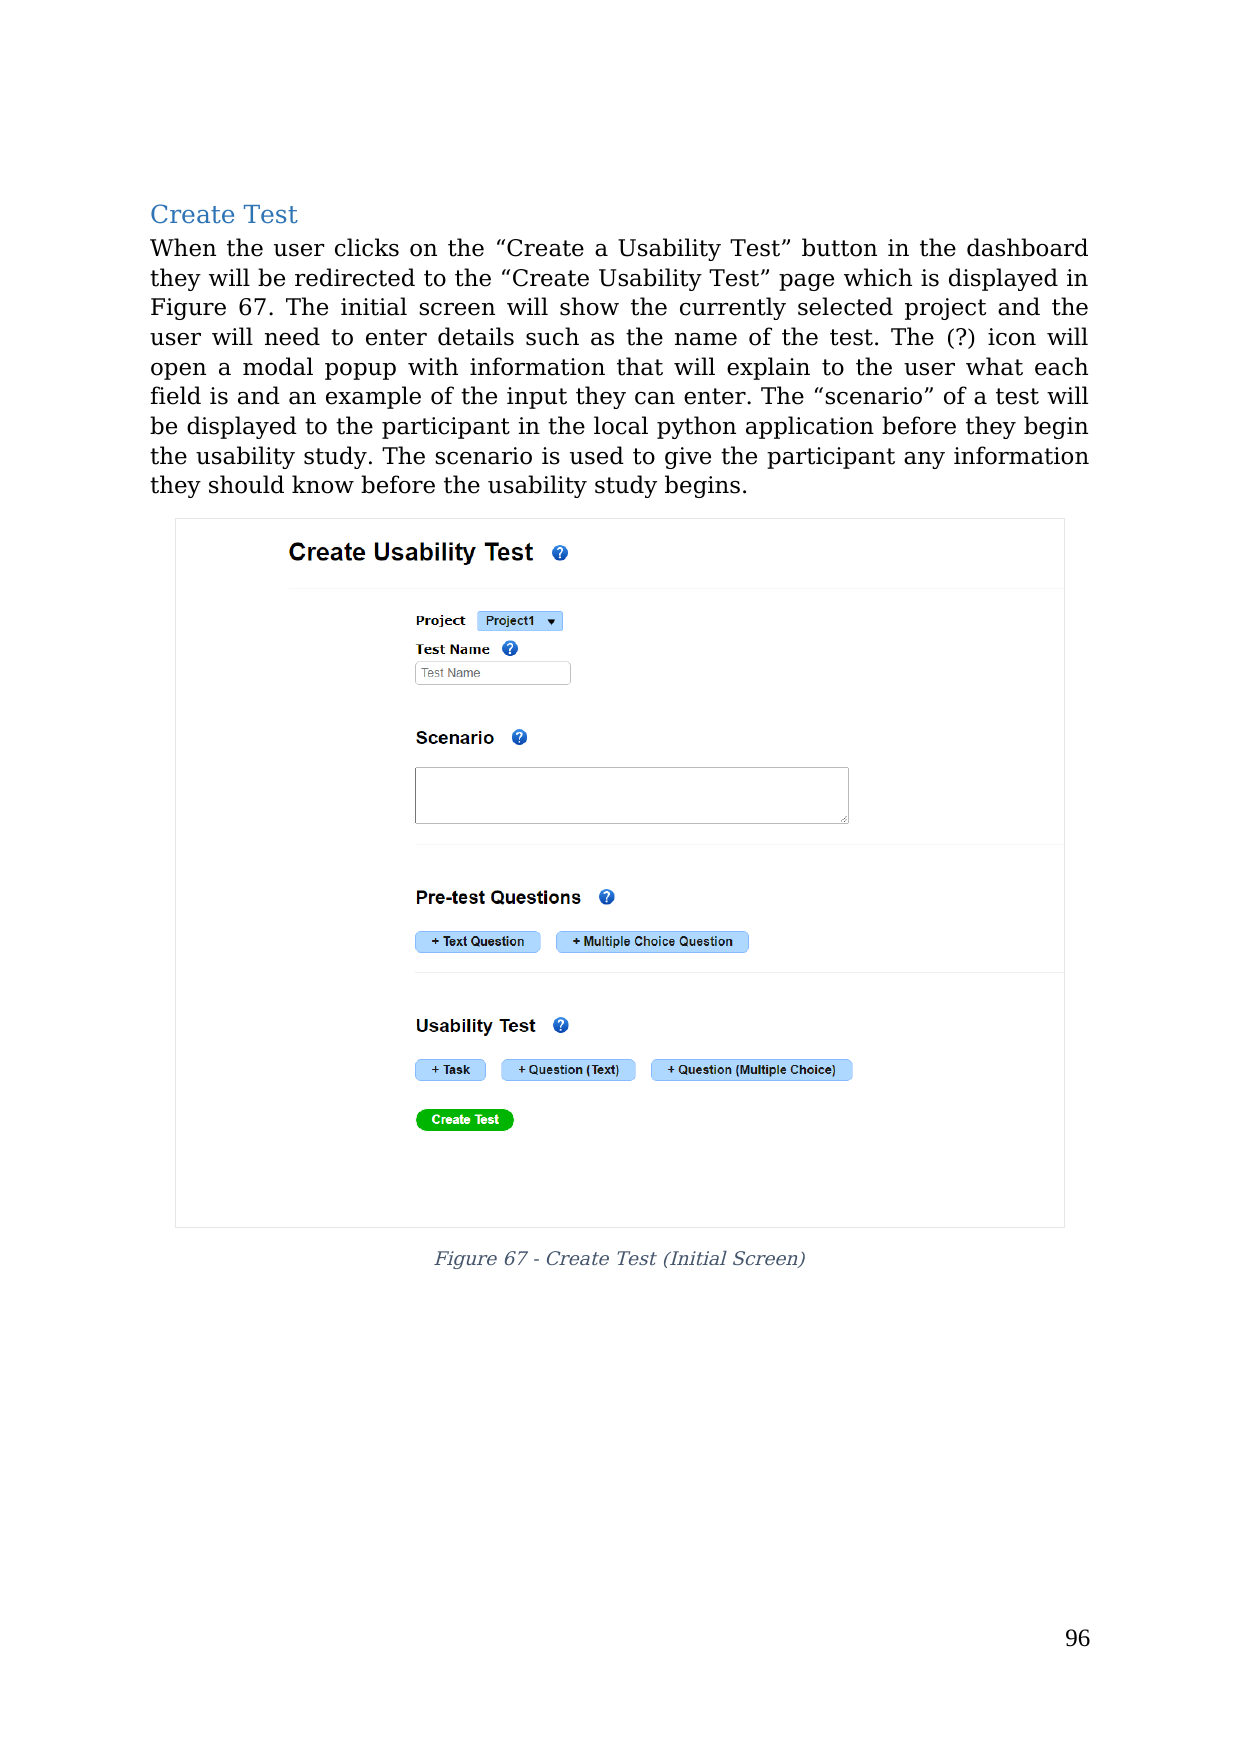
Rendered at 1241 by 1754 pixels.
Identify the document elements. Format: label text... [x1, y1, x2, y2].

text When the user clicks on the “Create a Usability Test” button in the dashboard they will be redirected to the “Create Usability Test” page which is displayed in Figure 67. The initial screen will show the currently selected project and the user will need to enter details such as the name of the test. The (?) icon will open a modal popup with information that will explain to the user what each field is and an example of the input they can enter. The “scenario” of a test will be displayed to the participant in the local python application before they begin the usability study. The scenario is used to give the participant any information they should know before the usability study begins. [150, 233, 1090, 498]
picture [176, 519, 1064, 1227]
subtitle Create Test [150, 199, 1090, 229]
text Figure 67 - Create Test (Initial Screen) [150, 1247, 1090, 1269]
